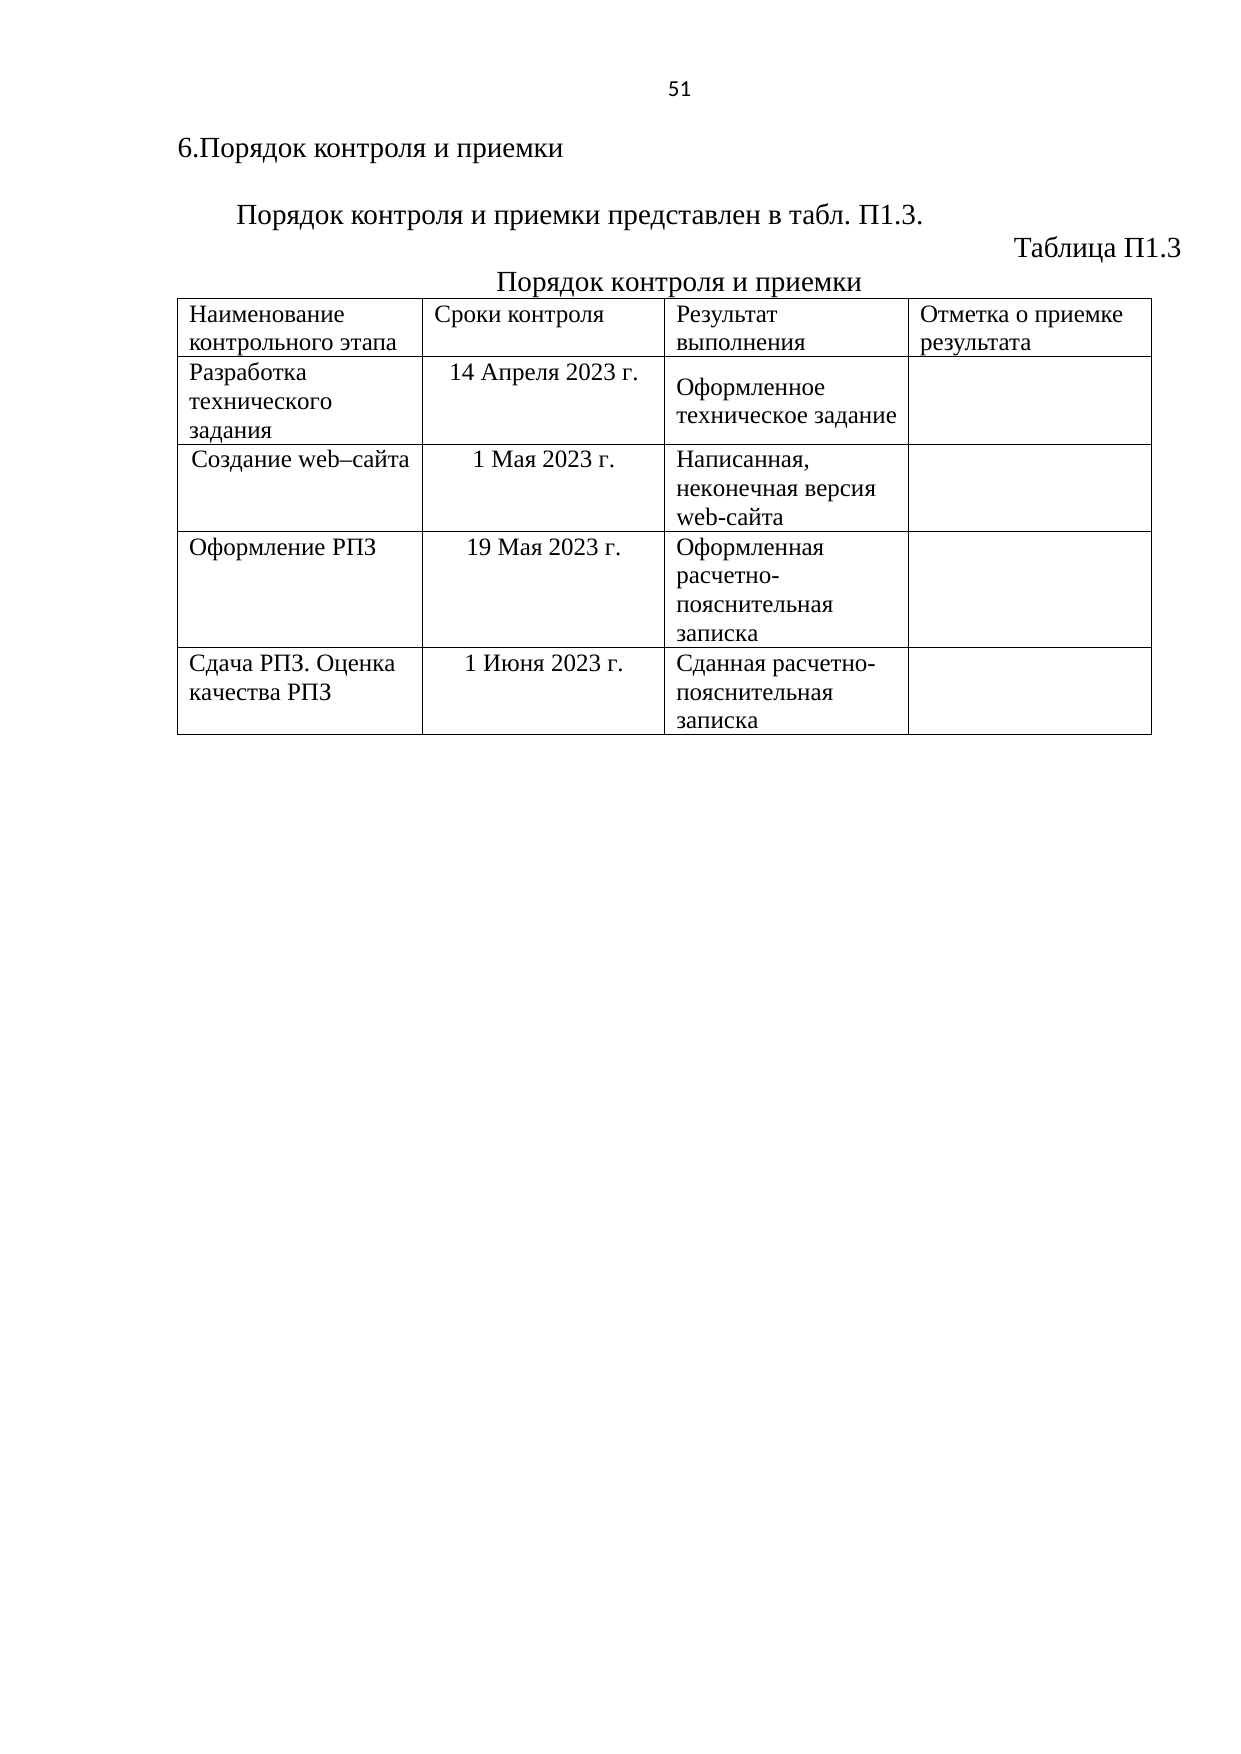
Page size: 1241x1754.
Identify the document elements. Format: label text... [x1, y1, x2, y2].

text 6.Порядок контроля и приемки [177, 130, 1181, 163]
table_cell Сданная расчетно-пояснительная записка [665, 648, 908, 734]
table_cell 19 Мая 2023 г. [423, 532, 664, 647]
table_header Наименование контрольного этапа [178, 299, 422, 356]
table_cell [909, 357, 1151, 443]
text Порядок контроля и приемки [177, 264, 1181, 298]
table_cell [909, 445, 1151, 531]
table_cell Создание web–сайта [178, 445, 422, 531]
table_cell 1 Мая 2023 г. [423, 445, 664, 531]
table_cell Оформленное техническое задание [665, 357, 908, 443]
table_cell 1 Июня 2023 г. [423, 648, 664, 734]
table_cell Разработка технического задания [178, 357, 422, 443]
text Таблица П1.3 [177, 231, 1181, 264]
table_cell Написанная, неконечная версия web-сайта [665, 445, 908, 531]
table_header Отметка о приемке результата [909, 299, 1151, 356]
table_header Сроки контроля [423, 299, 664, 356]
table_cell Оформление РПЗ [178, 532, 422, 647]
table_header Результат выполнения [665, 299, 908, 356]
table_cell [909, 648, 1151, 734]
text Порядок контроля и приемки представлен в табл. П1.3. [177, 197, 1181, 231]
table_cell [909, 532, 1151, 647]
table_cell 14 Апреля 2023 г. [423, 357, 664, 443]
table_cell Оформленная расчетно-пояснительная записка [665, 532, 908, 647]
table_cell Сдача РПЗ. Оценка качества РПЗ [178, 648, 422, 734]
